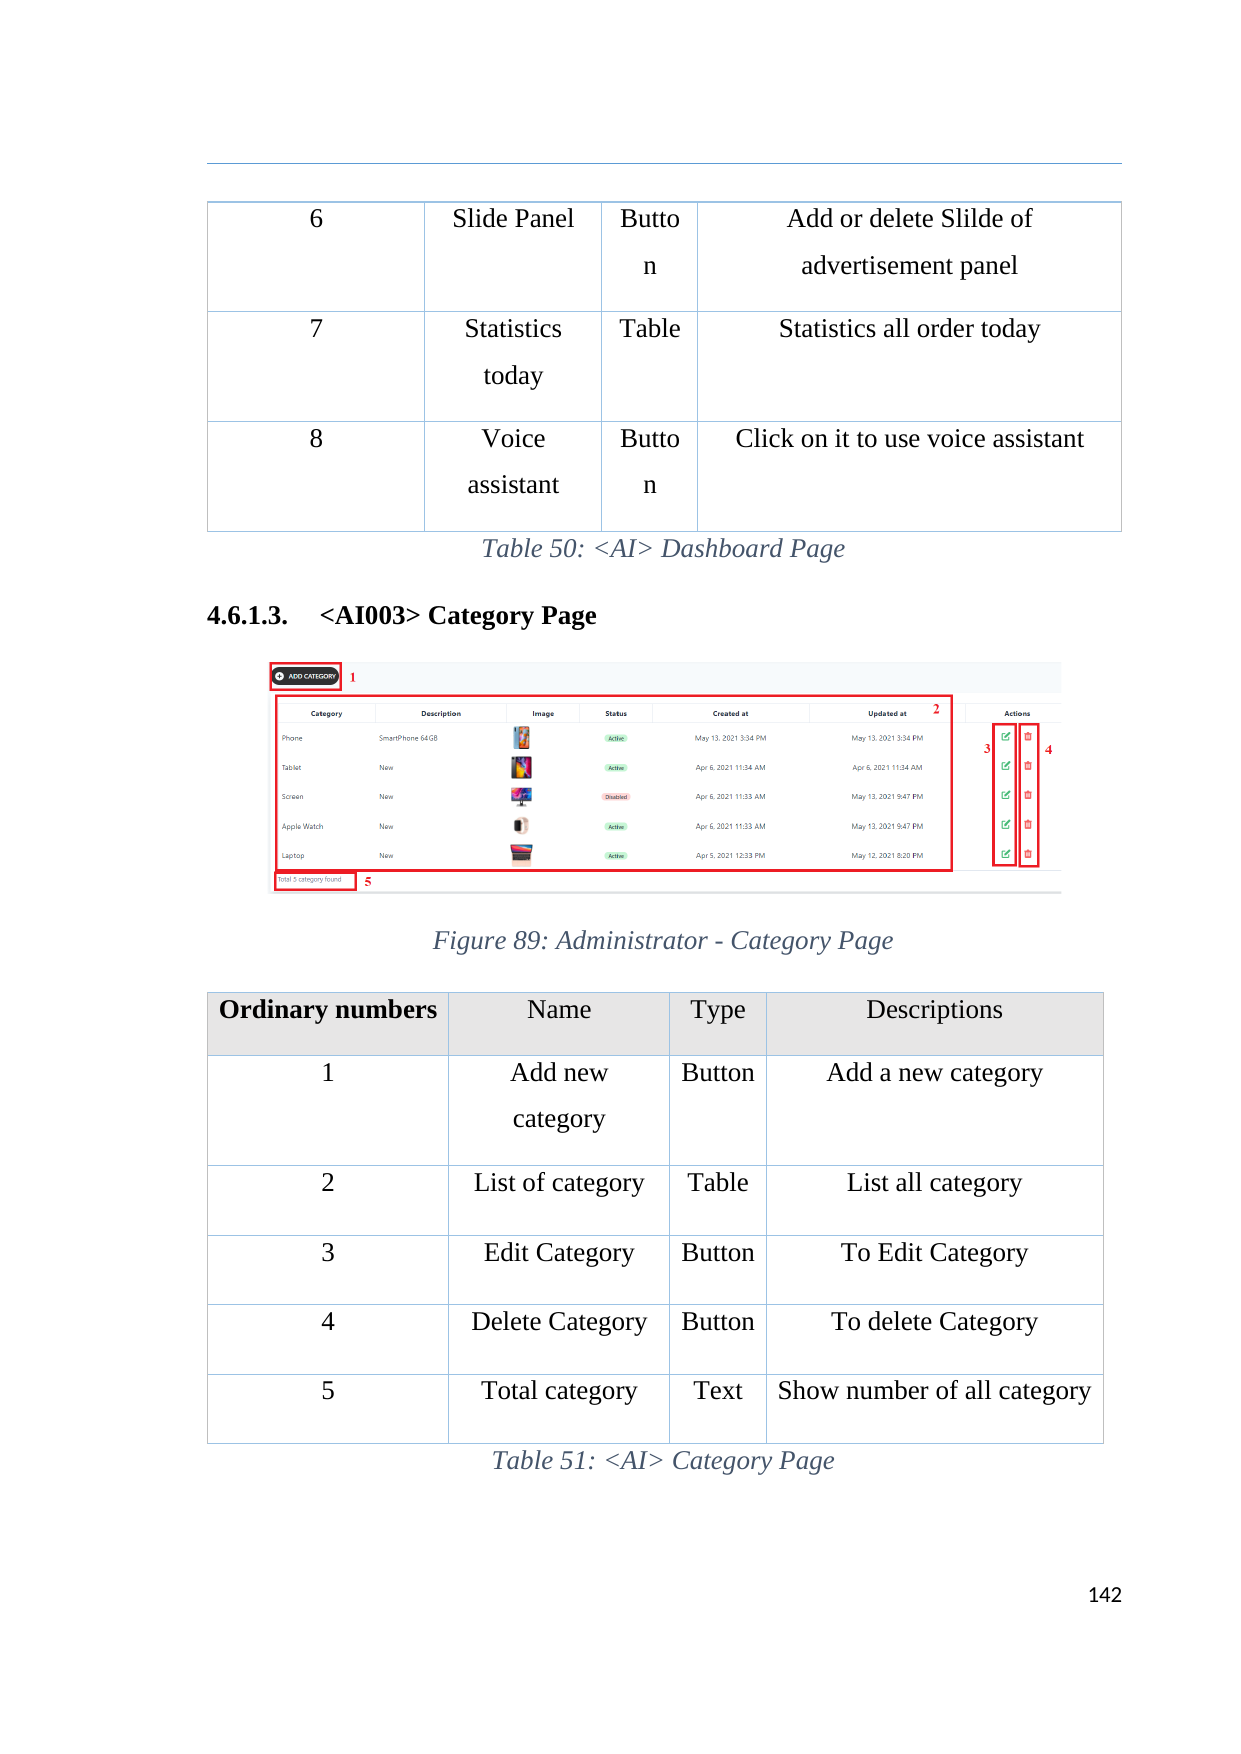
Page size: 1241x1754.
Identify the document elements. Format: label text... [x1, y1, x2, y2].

table_cell List of category [449, 1166, 669, 1235]
table_cell Button [670, 1305, 766, 1373]
table_cell 7 [208, 312, 424, 421]
table_cell Add a new category [767, 1056, 1103, 1165]
table_cell 3 [208, 1236, 448, 1304]
table_header Descriptions [767, 993, 1103, 1055]
table_cell Add or delete Slilde of advertisement panel [698, 203, 1121, 311]
table_cell 1 [208, 1056, 448, 1165]
text Figure 89: Administrator - Category Page [207, 924, 1122, 955]
table_cell Table [670, 1166, 766, 1235]
table_cell Statistics all order today [698, 312, 1121, 421]
picture [267, 662, 1062, 894]
table_cell Button [602, 422, 697, 531]
text Table 50: <AI> Dashboard Page [207, 532, 1122, 563]
table_cell Add new category [449, 1056, 669, 1165]
table_cell 6 [208, 203, 424, 311]
table_cell Slide Panel [425, 203, 601, 311]
table_cell 5 [208, 1375, 448, 1443]
table_cell Delete Category [449, 1305, 669, 1373]
table_cell Table [602, 312, 697, 421]
table_header Type [670, 993, 766, 1055]
table_cell Voice assistant [425, 422, 601, 531]
table_cell 8 [208, 422, 424, 531]
table_header Ordinary numbers [208, 993, 448, 1055]
table_cell Button [670, 1236, 766, 1304]
table_cell 2 [208, 1166, 448, 1235]
table_cell To delete Category [767, 1305, 1103, 1373]
table_cell Edit Category [449, 1236, 669, 1304]
table_cell 4 [208, 1305, 448, 1373]
text Table 51: <AI> Category Page [207, 1444, 1122, 1475]
table_cell Click on it to use voice assistant [698, 422, 1121, 531]
table_cell Total category [449, 1375, 669, 1443]
list <AI003> Category Page [207, 599, 1122, 630]
table_cell Text [670, 1375, 766, 1443]
table_cell Statistics today [425, 312, 601, 421]
table_cell List all category [767, 1166, 1103, 1235]
table_header Name [449, 993, 669, 1055]
table_cell Button [602, 203, 697, 311]
table_cell To Edit Category [767, 1236, 1103, 1304]
table_cell Show number of all category [767, 1375, 1103, 1443]
table_cell Button [670, 1056, 766, 1165]
